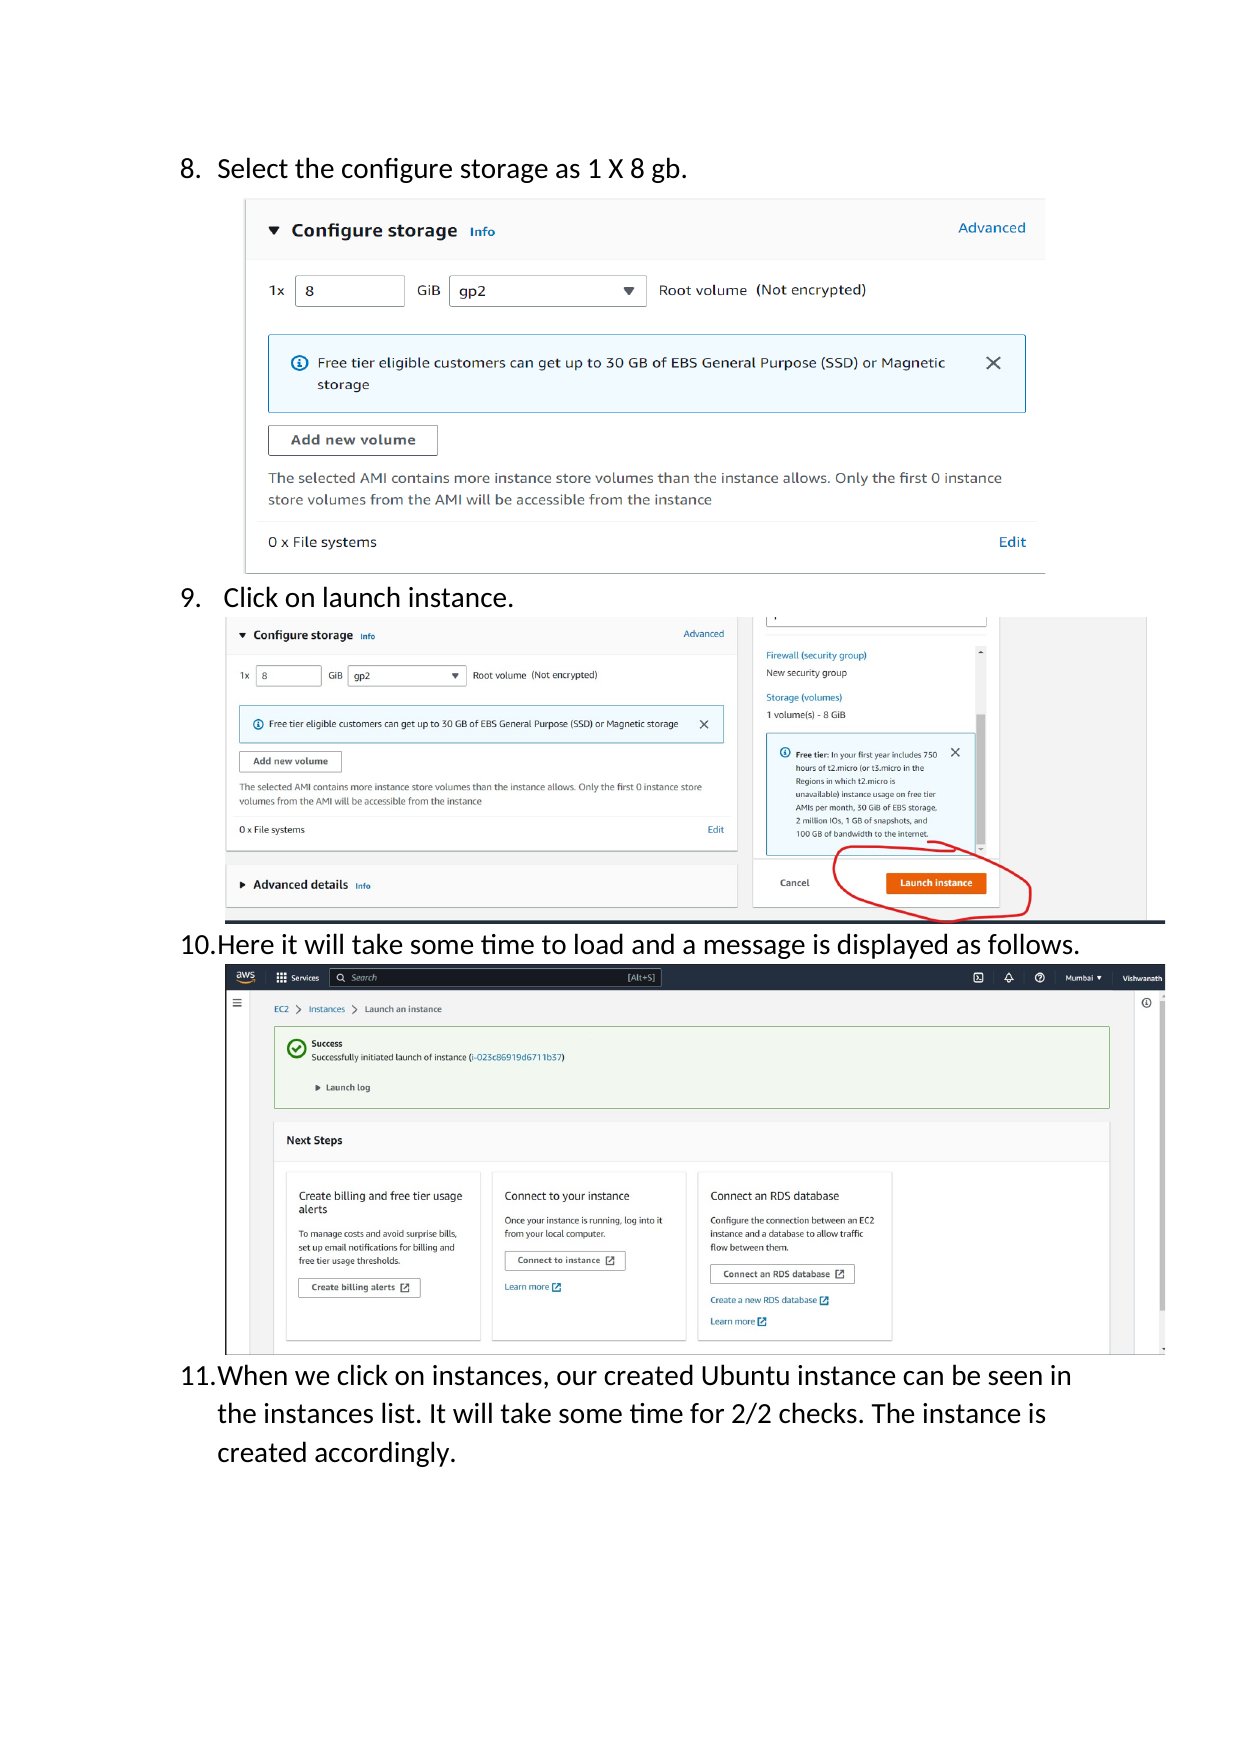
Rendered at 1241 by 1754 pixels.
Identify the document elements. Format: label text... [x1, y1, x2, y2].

picture [242, 198, 1046, 574]
picture [225, 617, 1166, 924]
picture [225, 964, 1166, 1355]
list When we click on instances, our created Ubuntu instance can be seen in the instances list. It will take some time for 2/2 checks. The instance is created accordingly. [179, 1357, 1090, 1469]
list Here it will take some time to load and a message is displayed as follows. [179, 926, 1090, 962]
list Select the configure storage as 1 X 8 gb. [179, 150, 1090, 186]
